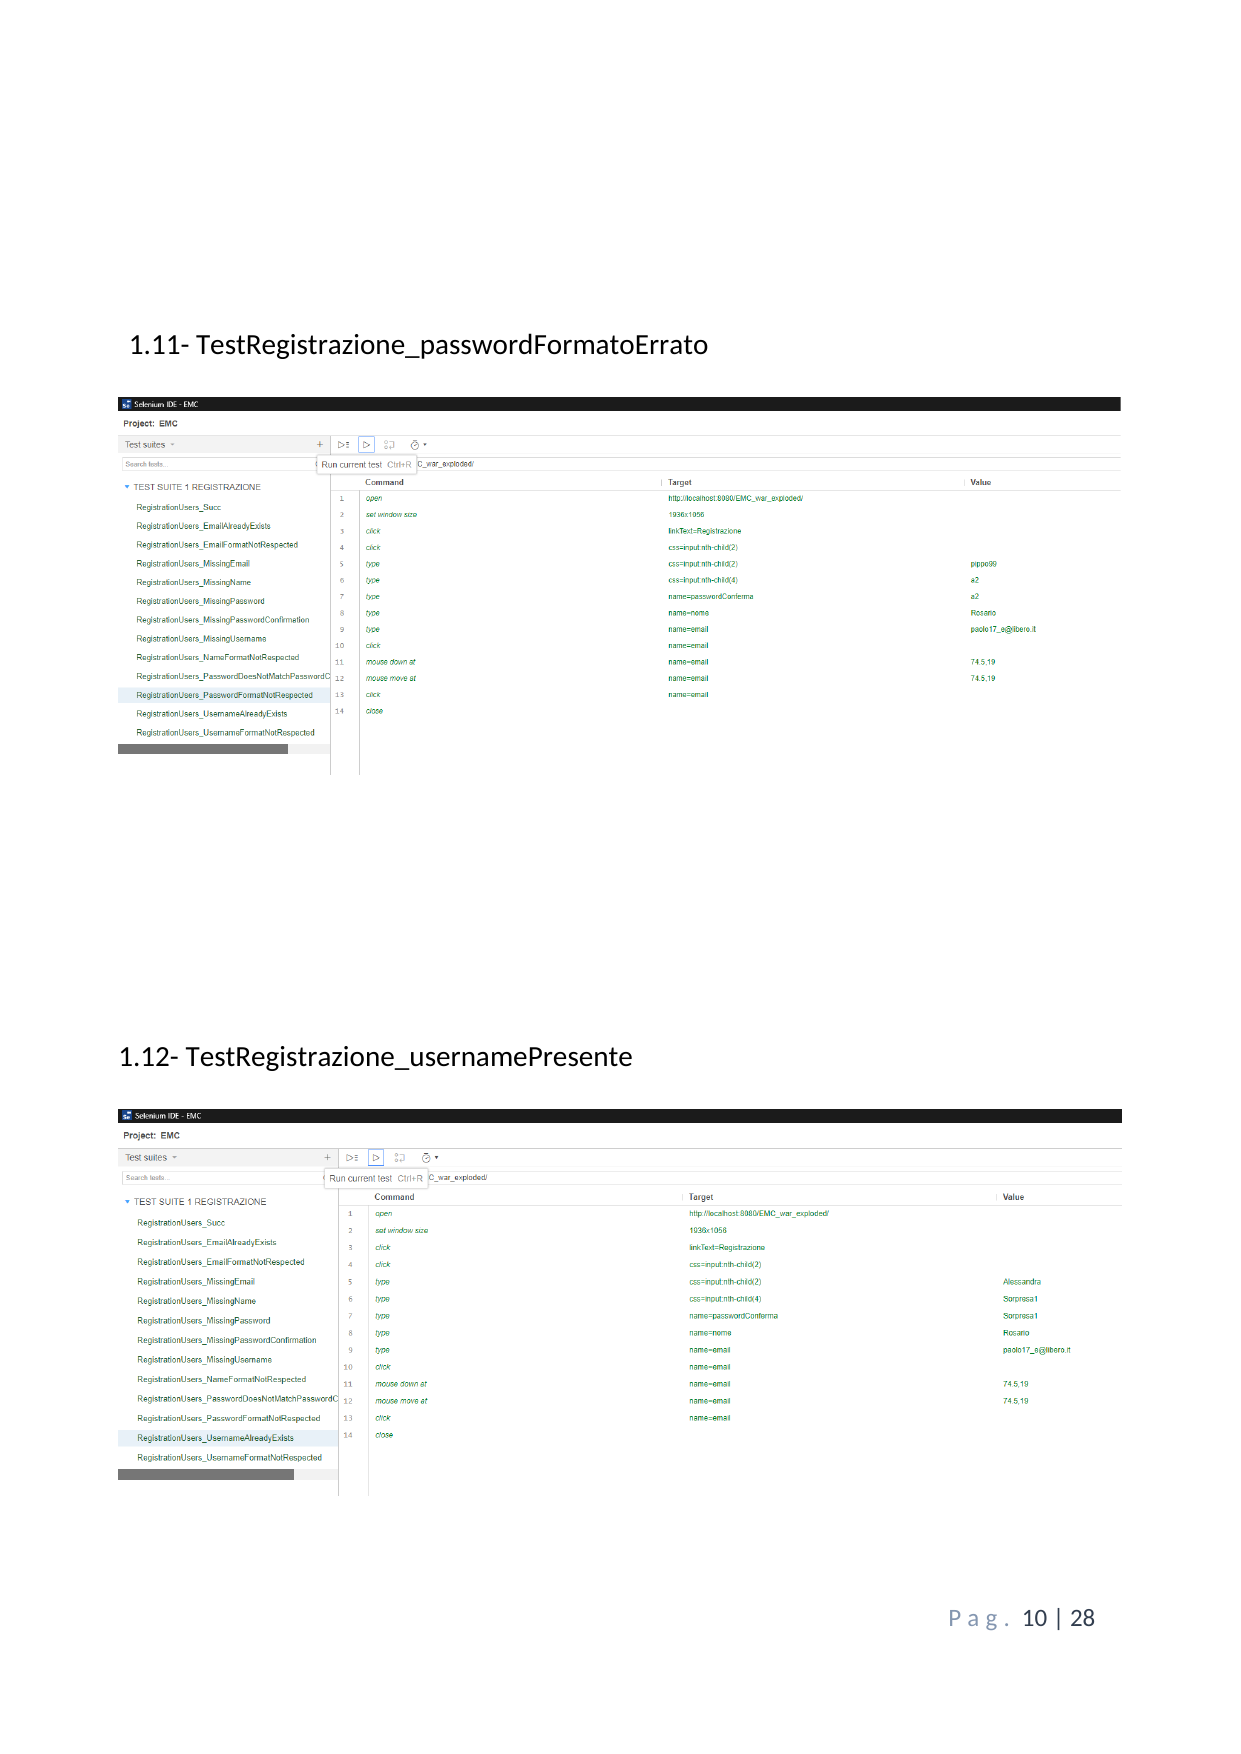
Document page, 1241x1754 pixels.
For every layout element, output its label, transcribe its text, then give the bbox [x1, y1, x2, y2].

text 1.12- TestRegistrazione_usernamePresente [118, 1038, 1122, 1073]
picture [118, 1109, 1122, 1496]
picture [118, 397, 1121, 775]
text 1.11- TestRegistrazione_passwordFormatoErrato [129, 326, 1122, 362]
